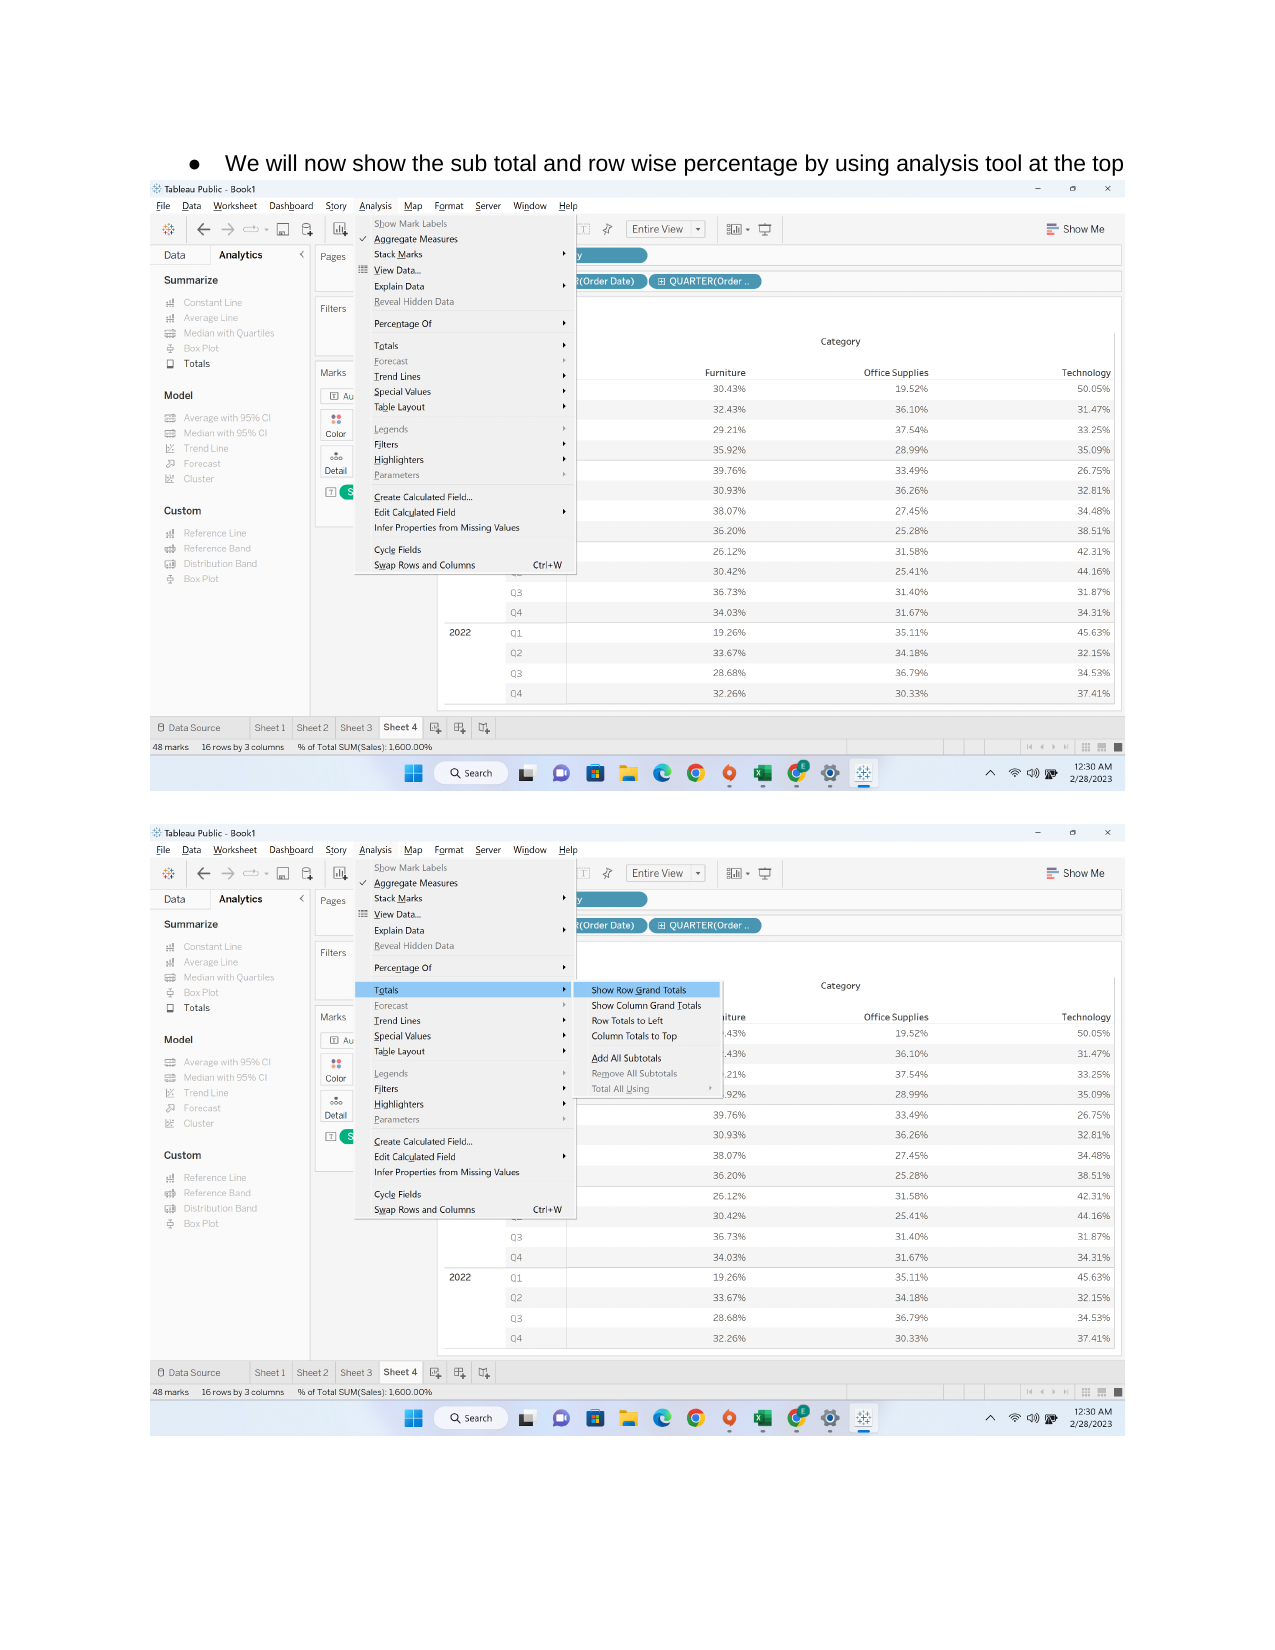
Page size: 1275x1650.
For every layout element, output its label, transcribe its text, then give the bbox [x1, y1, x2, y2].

list We will now show the sub total and row wise percentage by using analysis tool at the top [187, 150, 1125, 176]
picture [150, 824, 1125, 1436]
picture [150, 180, 1125, 791]
